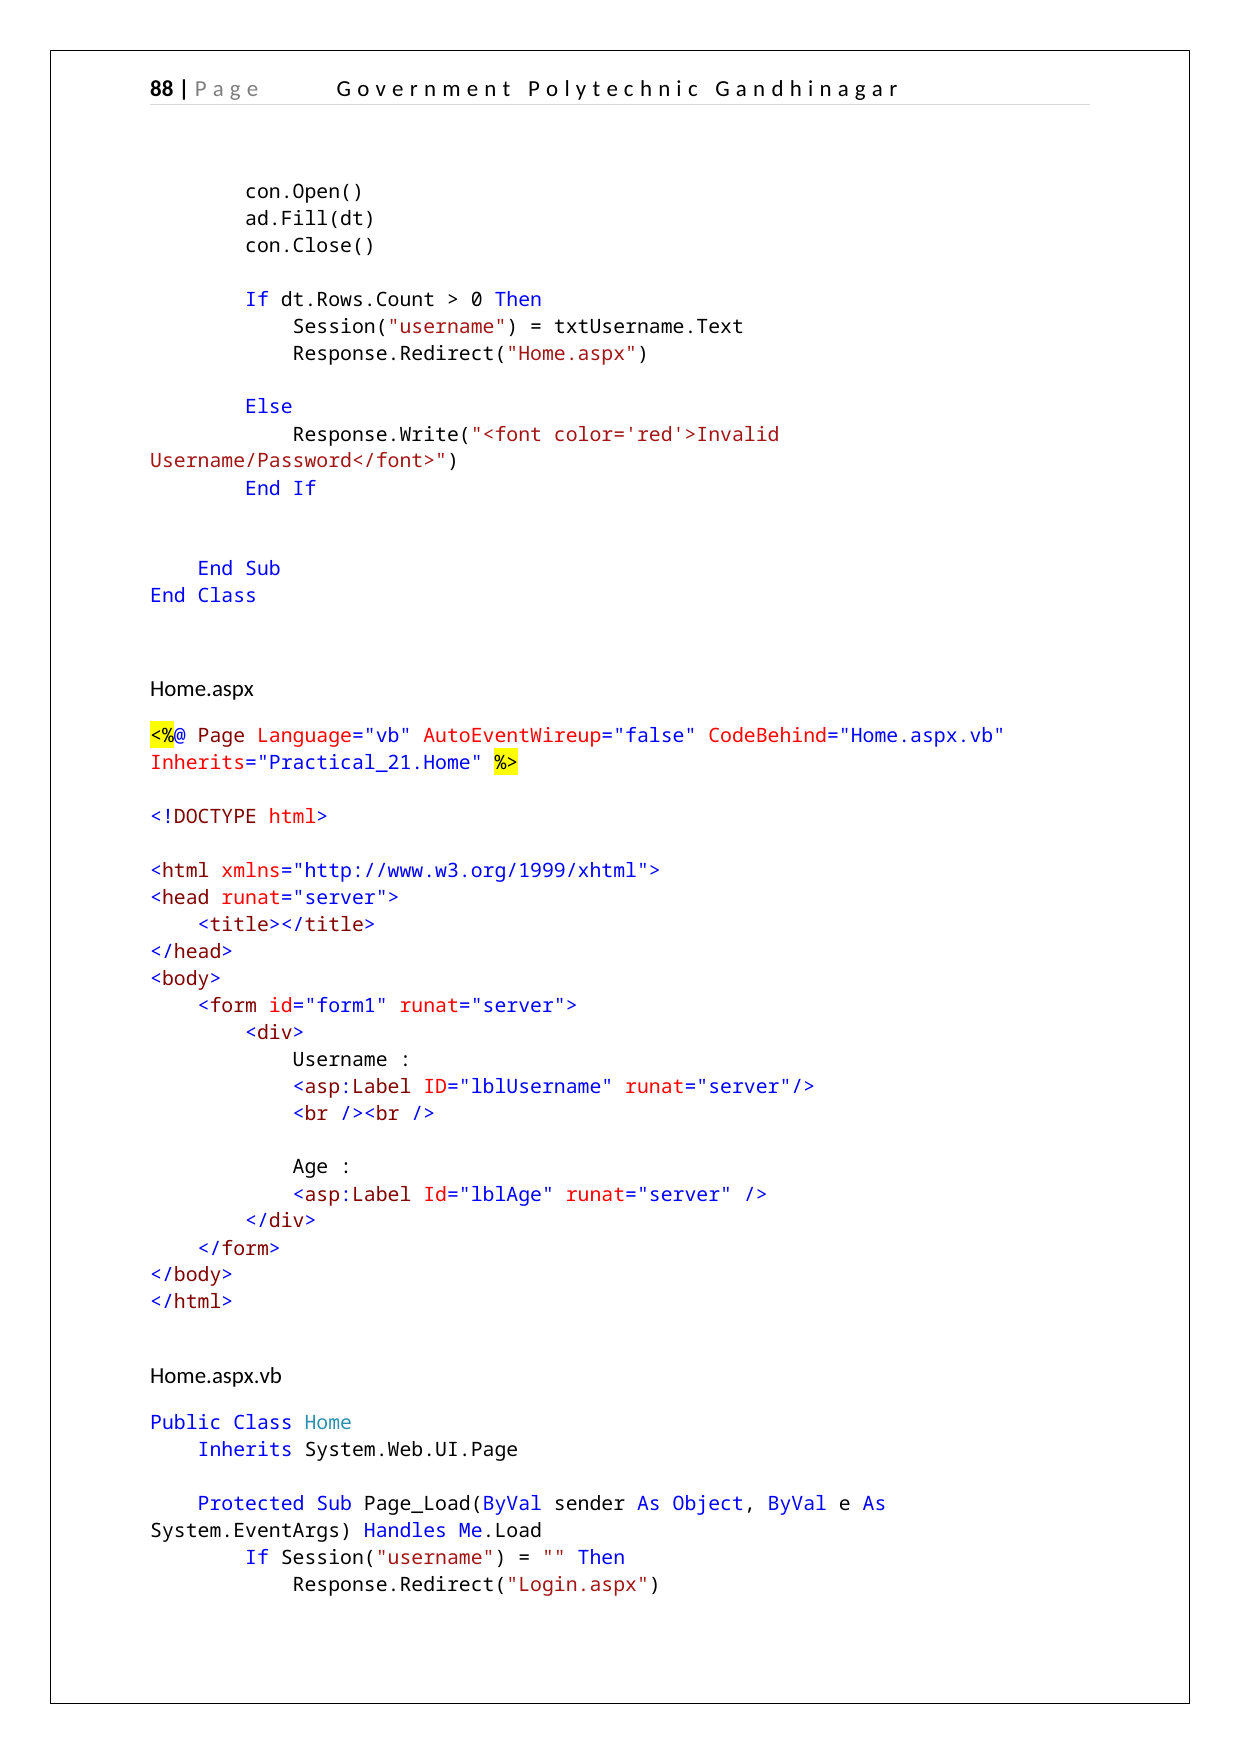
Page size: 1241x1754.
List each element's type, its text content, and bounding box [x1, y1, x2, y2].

text ad.Fill(dt) [150, 204, 1090, 231]
text <html xmlns="http://www.w3.org/1999/xhtml"> [150, 856, 1090, 883]
text <div> [150, 1018, 1090, 1045]
text If Session("username") = "" Then [150, 1543, 1090, 1570]
text Response.Redirect("Login.aspx") [150, 1570, 1090, 1597]
text Public Class Home [150, 1408, 1090, 1435]
text End If [150, 474, 1090, 501]
text <asp:Label ID="lblUsername" runat="server"/> [150, 1072, 1090, 1099]
text <%@ Page Language="vb" AutoEventWireup="false" CodeBehind="Home.aspx.vb" Inherits="Practical_21.Home" %> [150, 721, 1090, 775]
text Home.aspx [150, 674, 1090, 702]
text </form> [150, 1234, 1090, 1261]
text <br /><br /> [150, 1099, 1090, 1126]
text Protected Sub Page_Load(ByVal sender As Object, ByVal e As System.EventArgs) Handles Me.Load [150, 1489, 1090, 1543]
text Home.aspx.vb [150, 1362, 1090, 1389]
text Age : [150, 1153, 1090, 1180]
text </head> [150, 937, 1090, 964]
text Response.Redirect("Home.aspx") [150, 339, 1090, 366]
text Response.Write("<font color='red'>Invalid Username/Password</font>") [150, 420, 1090, 474]
text End Sub [150, 555, 1090, 582]
text <asp:Label Id="lblAge" runat="server" /> [150, 1180, 1090, 1207]
text </div> [150, 1207, 1090, 1234]
text <!DOCTYPE html> [150, 802, 1090, 829]
text Inherits System.Web.UI.Page [150, 1435, 1090, 1462]
text <body> [150, 964, 1090, 991]
text <title></title> [150, 910, 1090, 937]
text con.Close() [150, 231, 1090, 258]
text </html> [150, 1288, 1090, 1315]
text Else [150, 393, 1090, 420]
text <form id="form1" runat="server"> [150, 991, 1090, 1018]
text If dt.Rows.Count > 0 Then [150, 285, 1090, 312]
text End Class [150, 582, 1090, 609]
text Username : [150, 1045, 1090, 1072]
text </body> [150, 1261, 1090, 1288]
text con.Open() [150, 177, 1090, 204]
text Session("username") = txtUsername.Text [150, 312, 1090, 339]
text <head runat="server"> [150, 883, 1090, 910]
